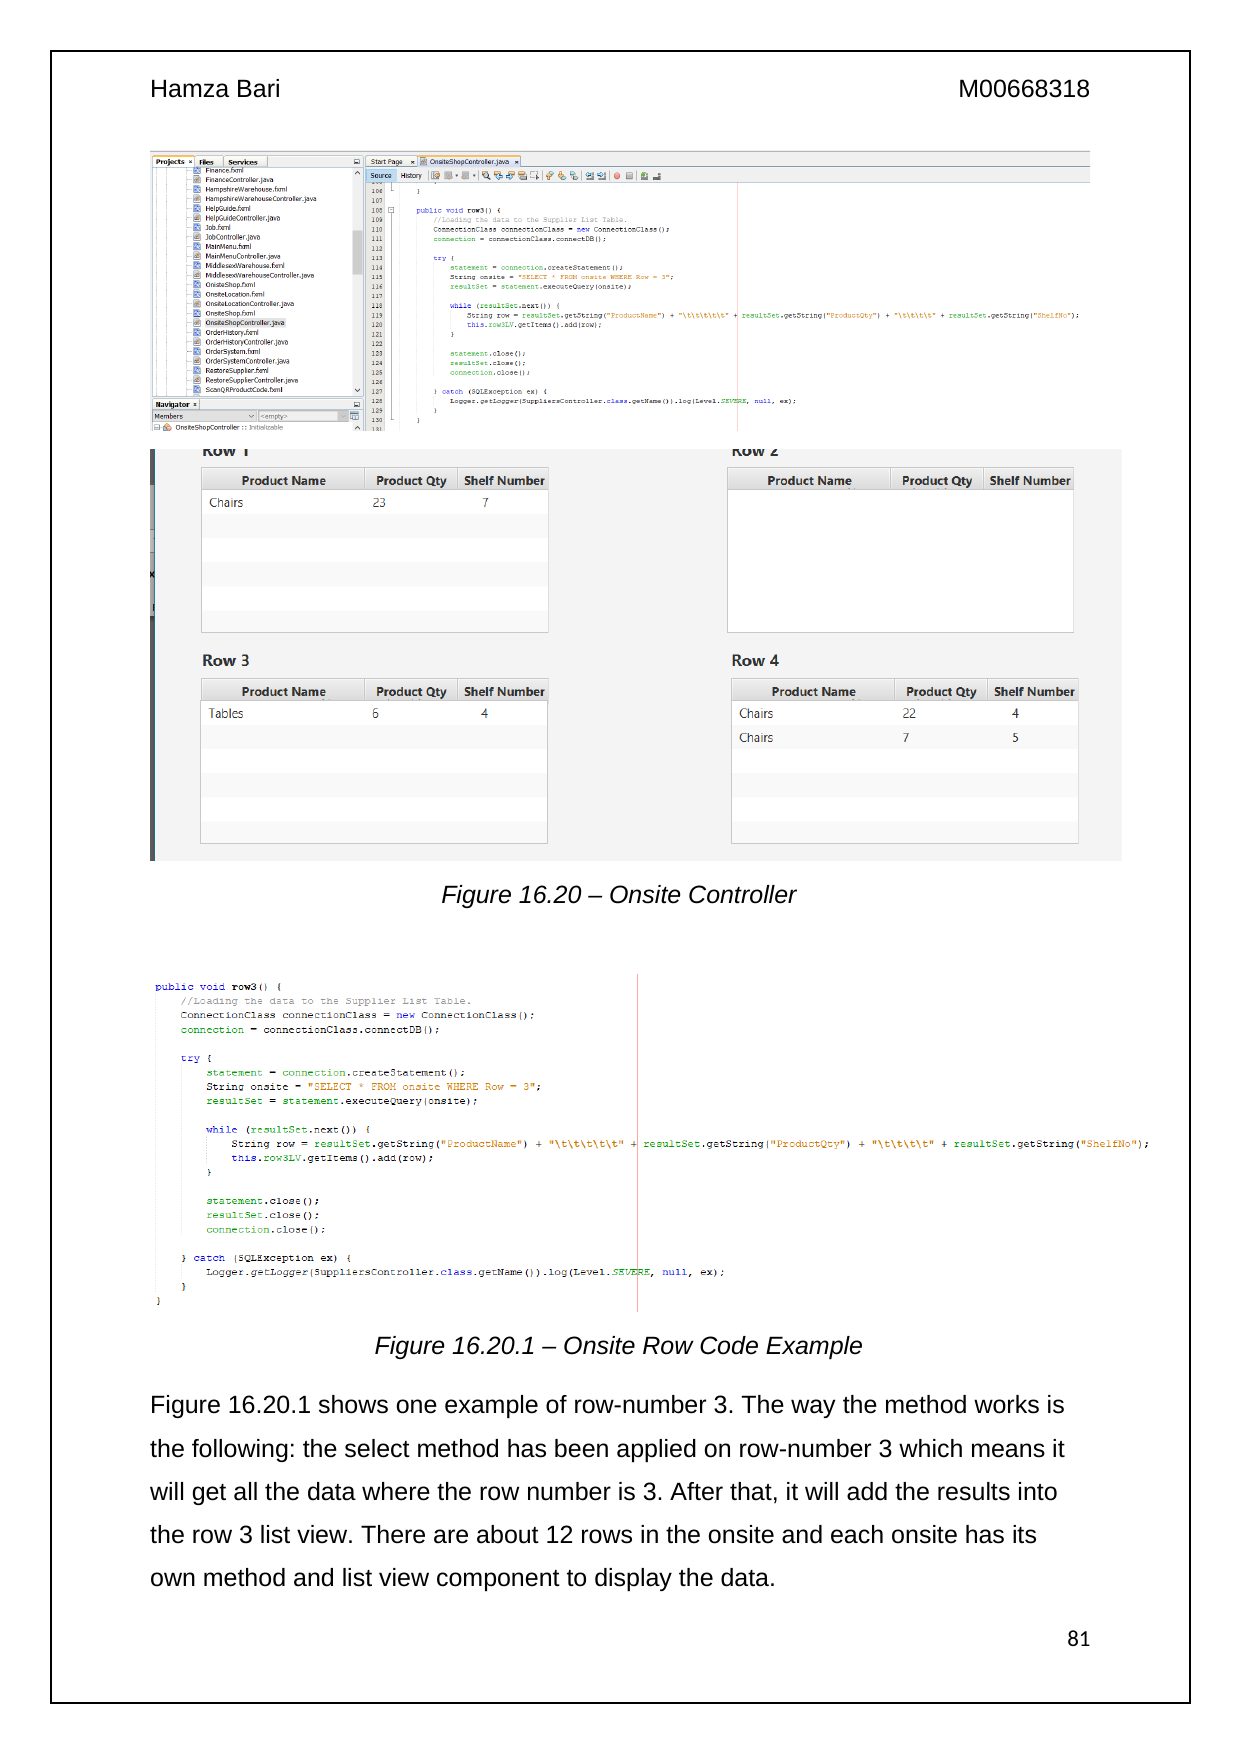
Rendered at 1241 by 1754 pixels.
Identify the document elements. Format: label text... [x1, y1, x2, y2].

picture [150, 449, 1122, 861]
text Figure 16.20.1 shows one example of row-number 3. The way the method works is the following: the select method has been applied on row-number 3 which means it will get all the data where the row number is 3. After that, it will add the results into the row 3 list view. There are about 12 rows in the onsite and each onsite has its own method and list view component to display the data. [150, 1390, 1090, 1592]
picture [150, 150, 1091, 431]
text Figure 16.20.1 – Onsite Row Code Example [150, 1331, 1090, 1359]
text Figure 16.20 – Onsite Controller [150, 880, 1090, 908]
picture [150, 974, 1159, 1312]
